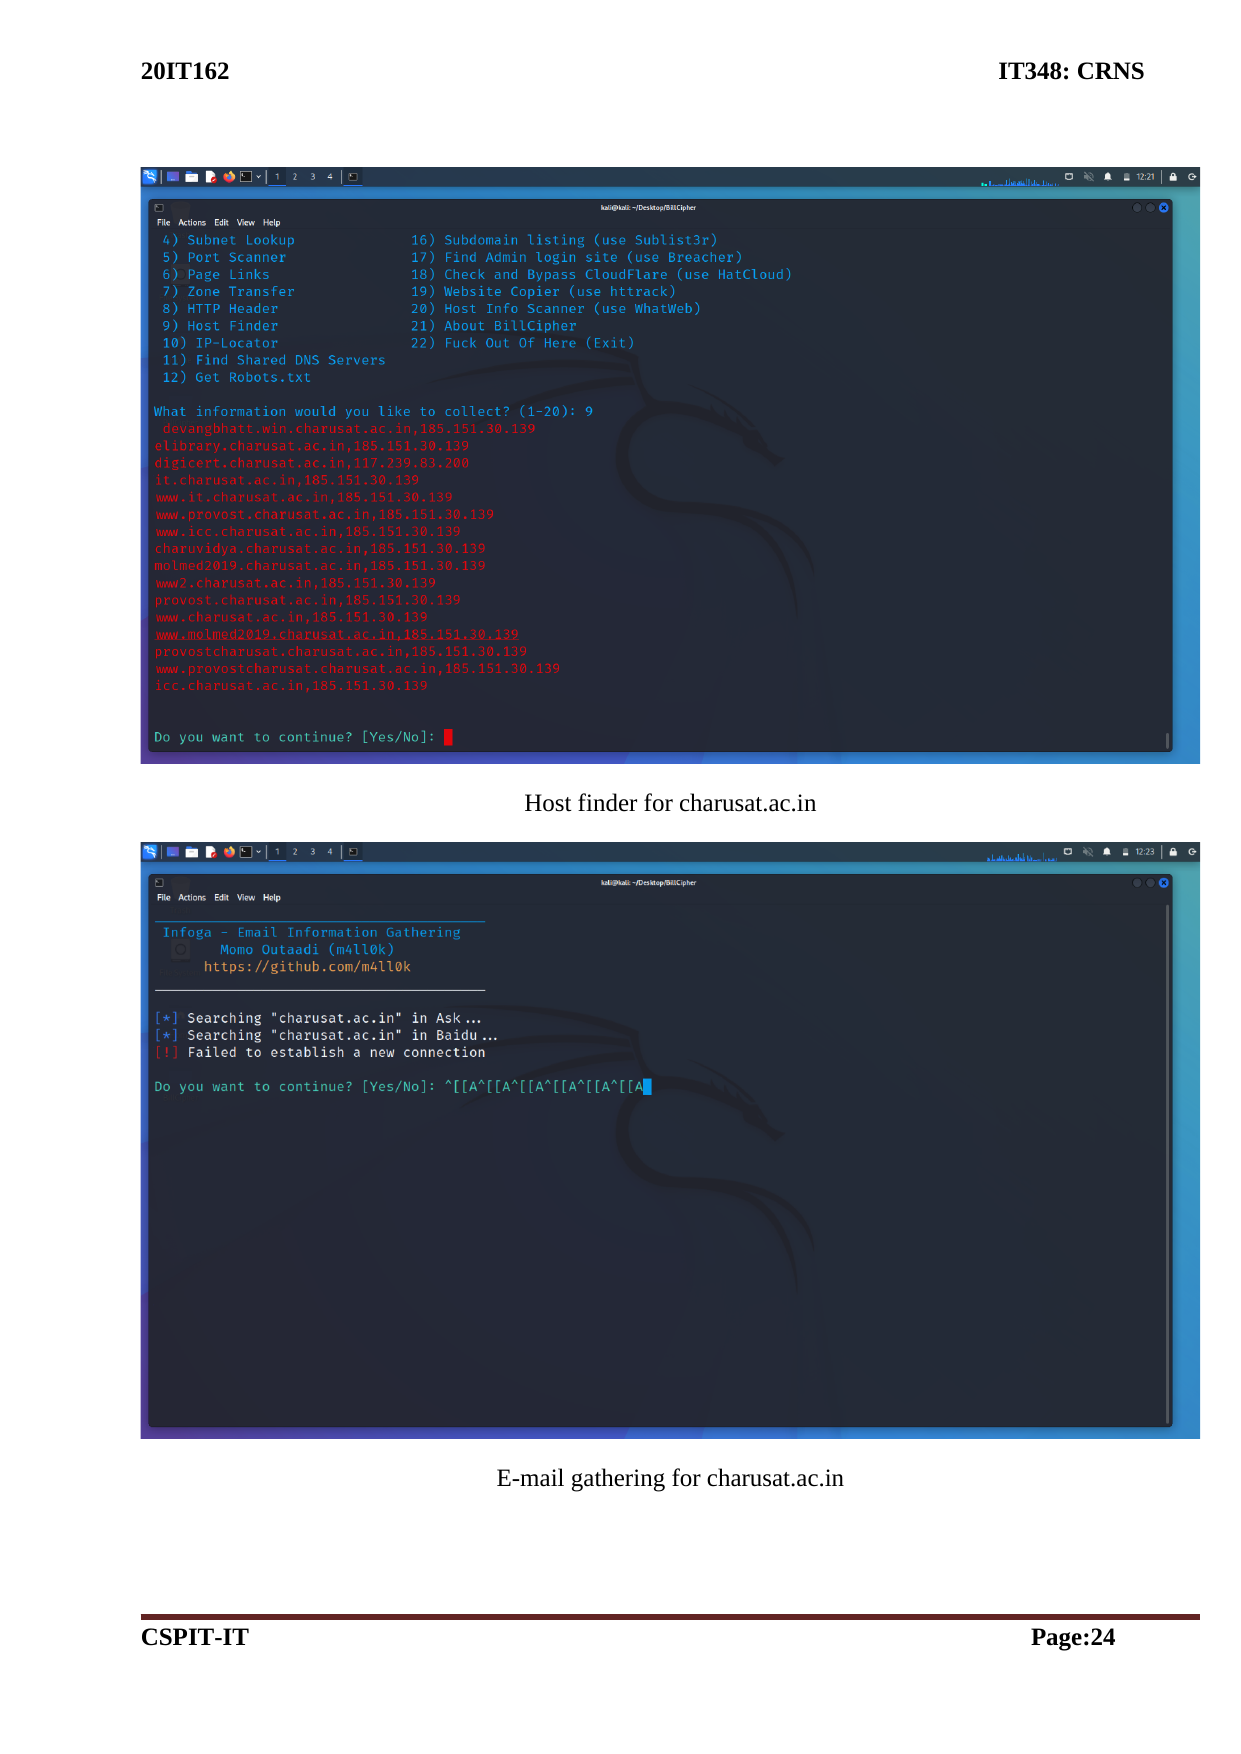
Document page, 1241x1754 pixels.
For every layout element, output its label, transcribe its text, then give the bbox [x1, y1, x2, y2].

picture [140, 167, 1200, 764]
text E-mail gathering for charusat.ac.in [141, 1463, 1200, 1492]
picture [140, 842, 1200, 1439]
text Host finder for charusat.ac.in [141, 788, 1200, 817]
